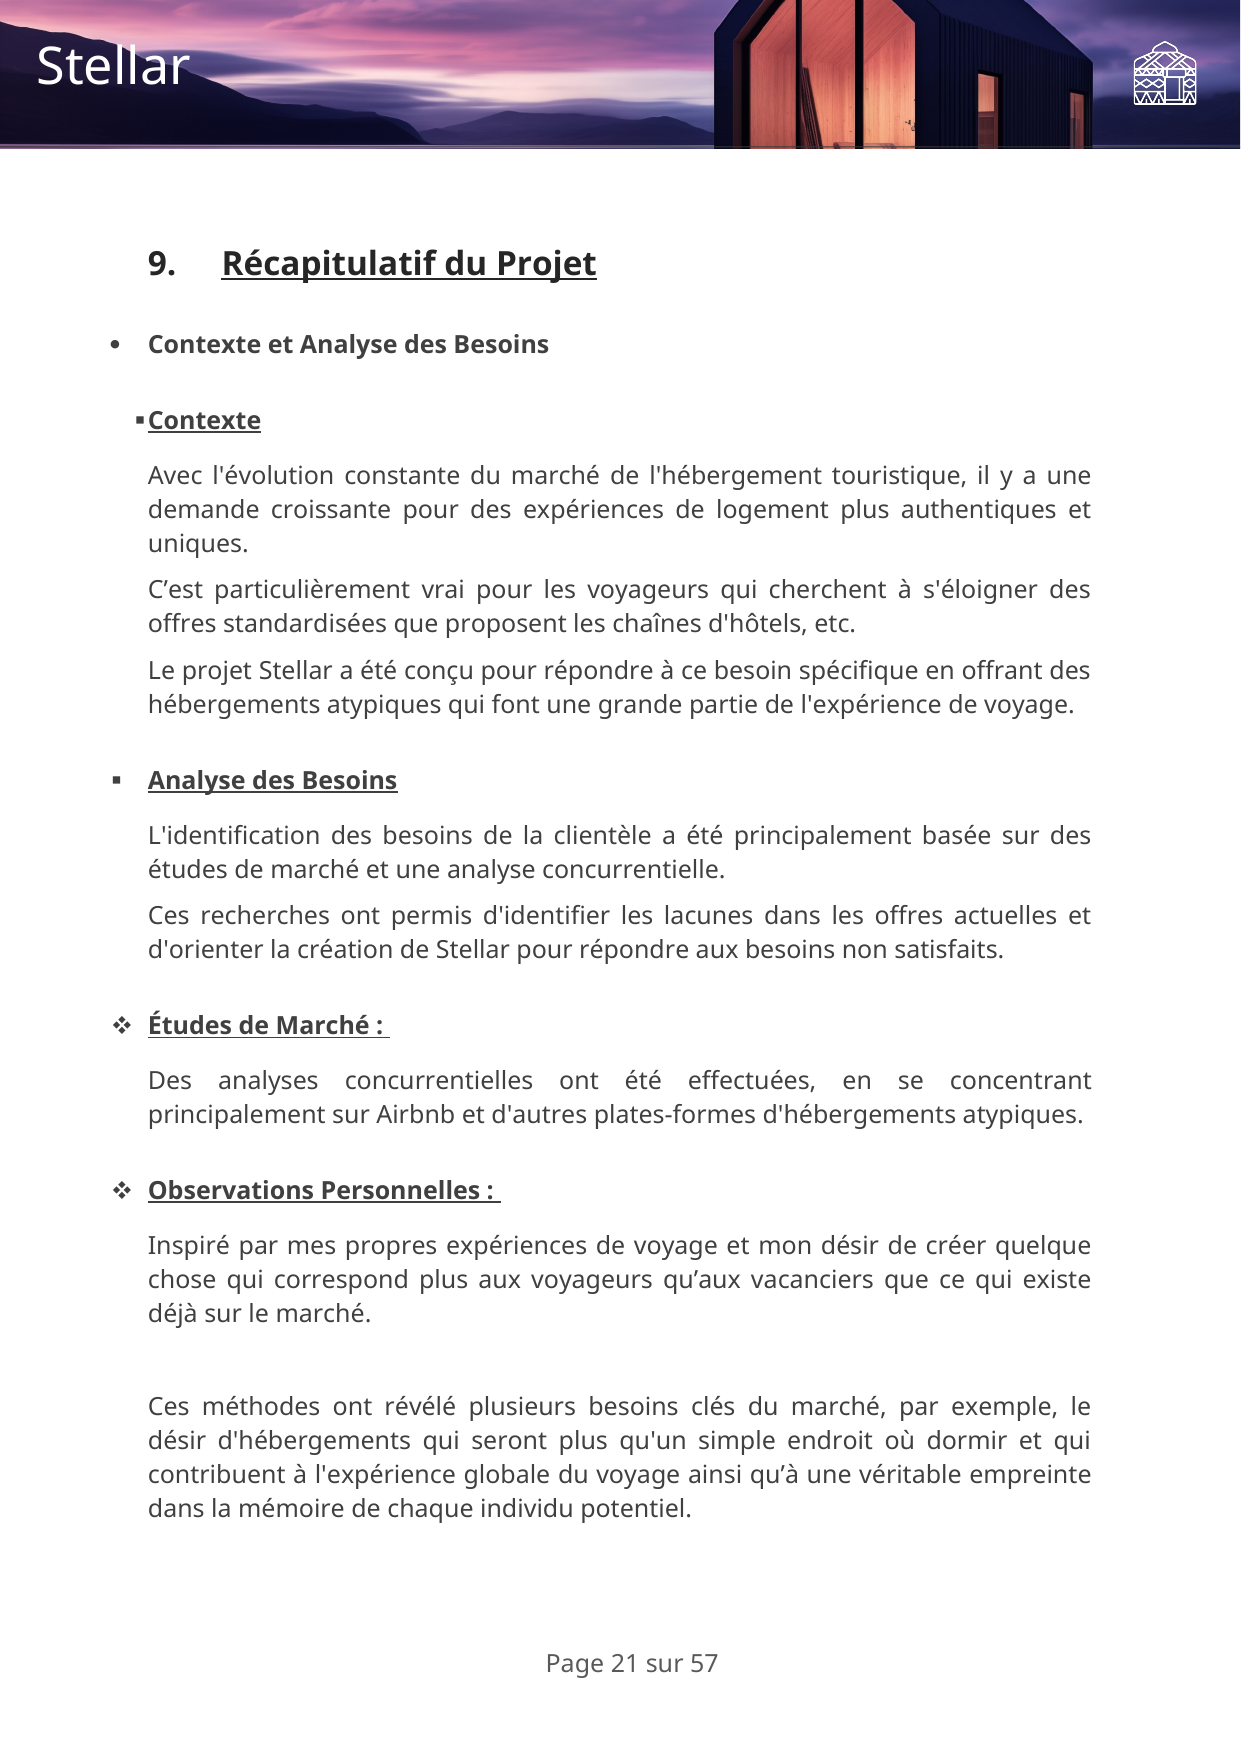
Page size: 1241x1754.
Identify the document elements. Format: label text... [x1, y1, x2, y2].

text Ces méthodes ont révélé plusieurs besoins clés du marché, par exemple, le désir d'hébergements qui seront plus qu'un simple endroit où dormir et qui contribuent à l'expérience globale du voyage ainsi qu’à une véritable empreinte dans la mémoire de chaque individu potentiel. [148, 1389, 1092, 1525]
text Des analyses concurrentielles ont été effectuées, en se concentrant principalement sur Airbnb et d'autres plates-formes d'hébergements atypiques. [148, 1063, 1092, 1131]
picture [0, 0, 1241, 146]
subtitle Récapitulatif du Projet [148, 240, 1092, 285]
text Inspiré par mes propres expériences de voyage et mon désir de créer quelque chose qui correspond plus aux voyageurs qu’aux vacanciers que ce qui existe déjà sur le marché. [148, 1227, 1092, 1329]
subtitle Observations Personnelles : [111, 1172, 1092, 1207]
subtitle Contexte [134, 402, 1092, 437]
text L'identification des besoins de la clientèle a été principalement basée sur des études de marché et une analyse concurrentielle. [148, 817, 1092, 886]
text Ces recherches ont permis d'identifier les lacunes dans les offres actuelles et d'orienter la création de Stellar pour répondre aux besoins non satisfaits. [148, 898, 1092, 966]
subtitle Contexte et Analyse des Besoins [111, 327, 1092, 361]
subtitle Études de Marché : [111, 1008, 1092, 1042]
subtitle Analyse des Besoins [111, 762, 1092, 797]
text Le projet Stellar a été conçu pour répondre à ce besoin spécifique en offrant des hébergements atypiques qui font une grande partie de l'expérience de voyage. [148, 653, 1092, 721]
text Avec l'évolution constante du marché de l'hébergement touristique, il y a une demande croissante pour des expériences de logement plus authentiques et uniques. [148, 457, 1092, 559]
text C’est particulièrement vrai pour les voyageurs qui cherchent à s'éloigner des offres standardisées que proposent les chaînes d'hôtels, etc. [148, 572, 1092, 640]
